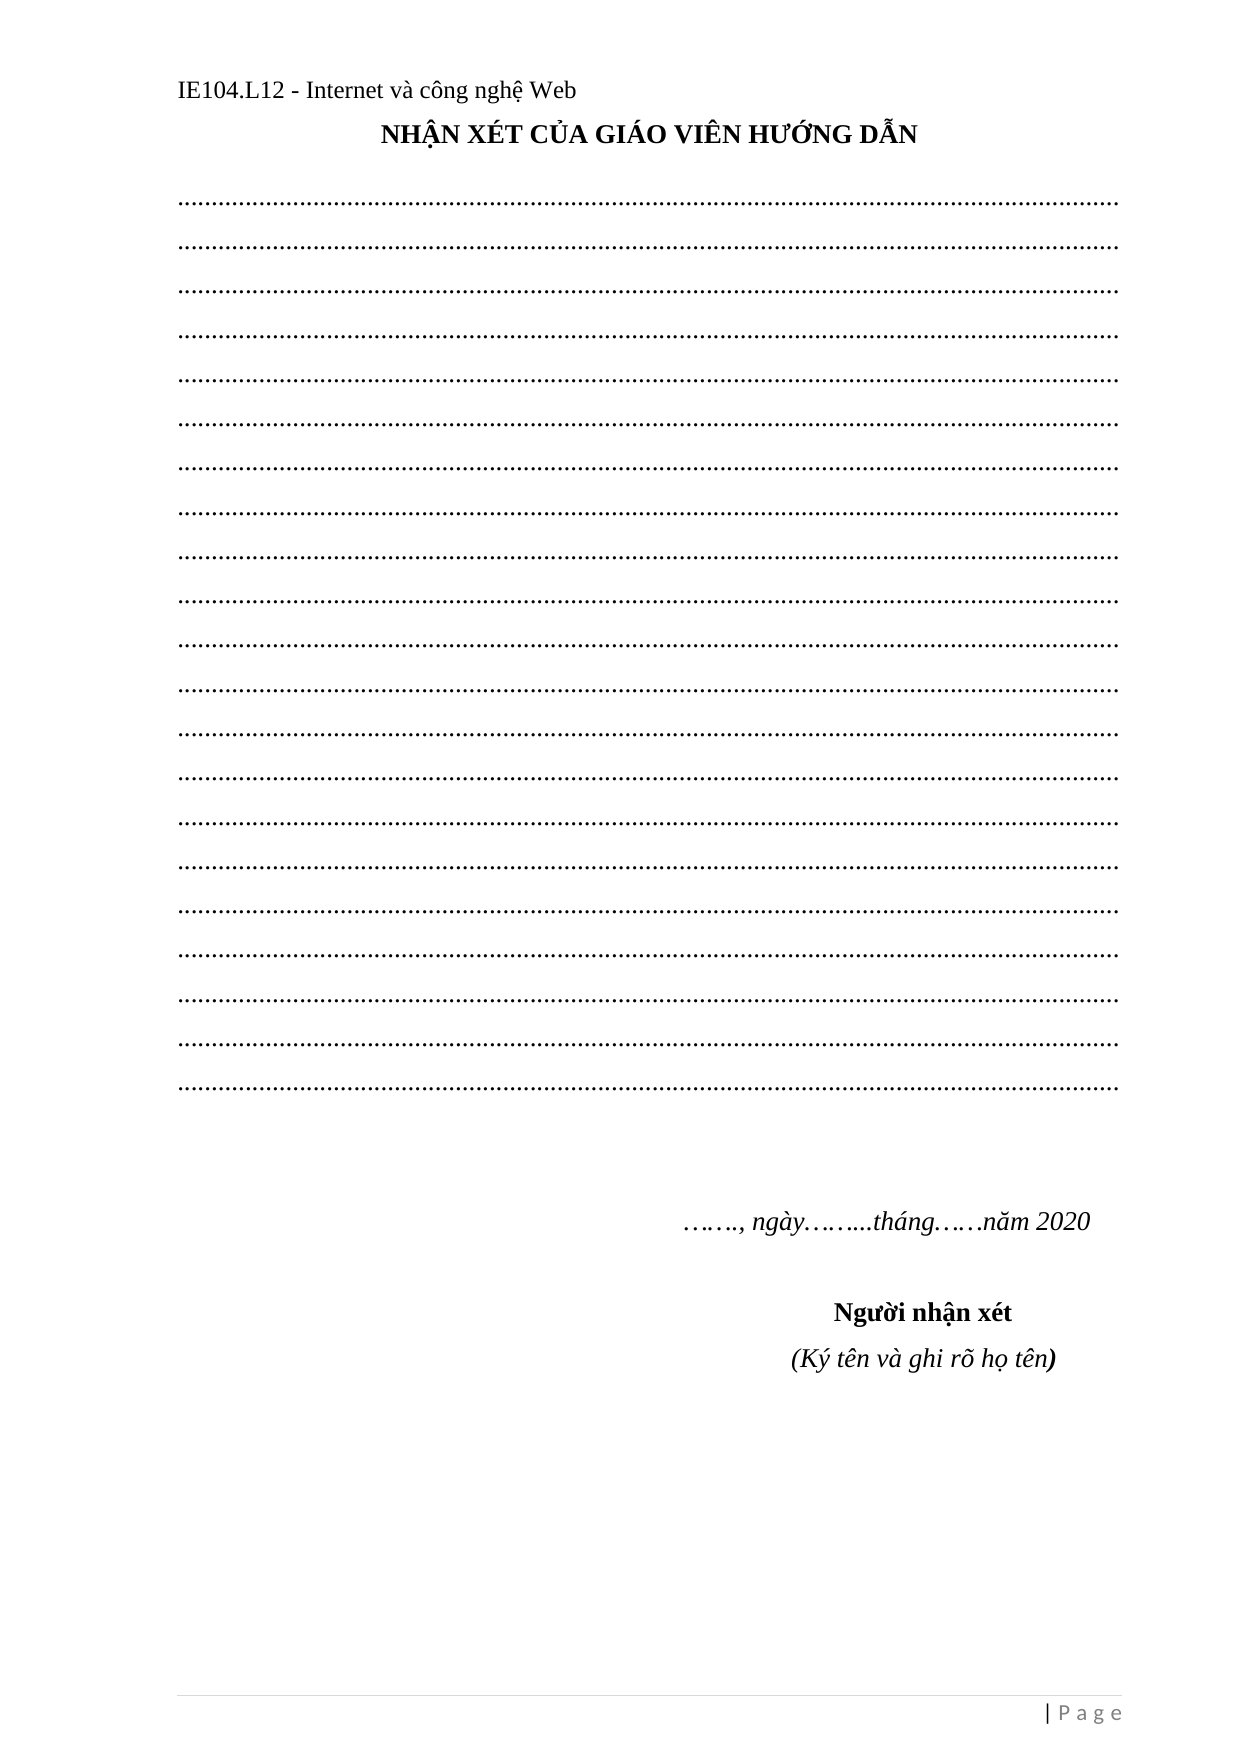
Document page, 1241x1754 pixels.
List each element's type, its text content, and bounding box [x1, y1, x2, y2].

text NHẬN XÉT CỦA GIÁO VIÊN HƯỚNG DẪN [177, 118, 1122, 150]
text Người nhận xét [177, 1296, 1122, 1327]
text (Ký tên và ghi rõ họ tên) [177, 1342, 1122, 1374]
text ……., ngày……...tháng……năm 2020 [177, 1205, 1122, 1236]
